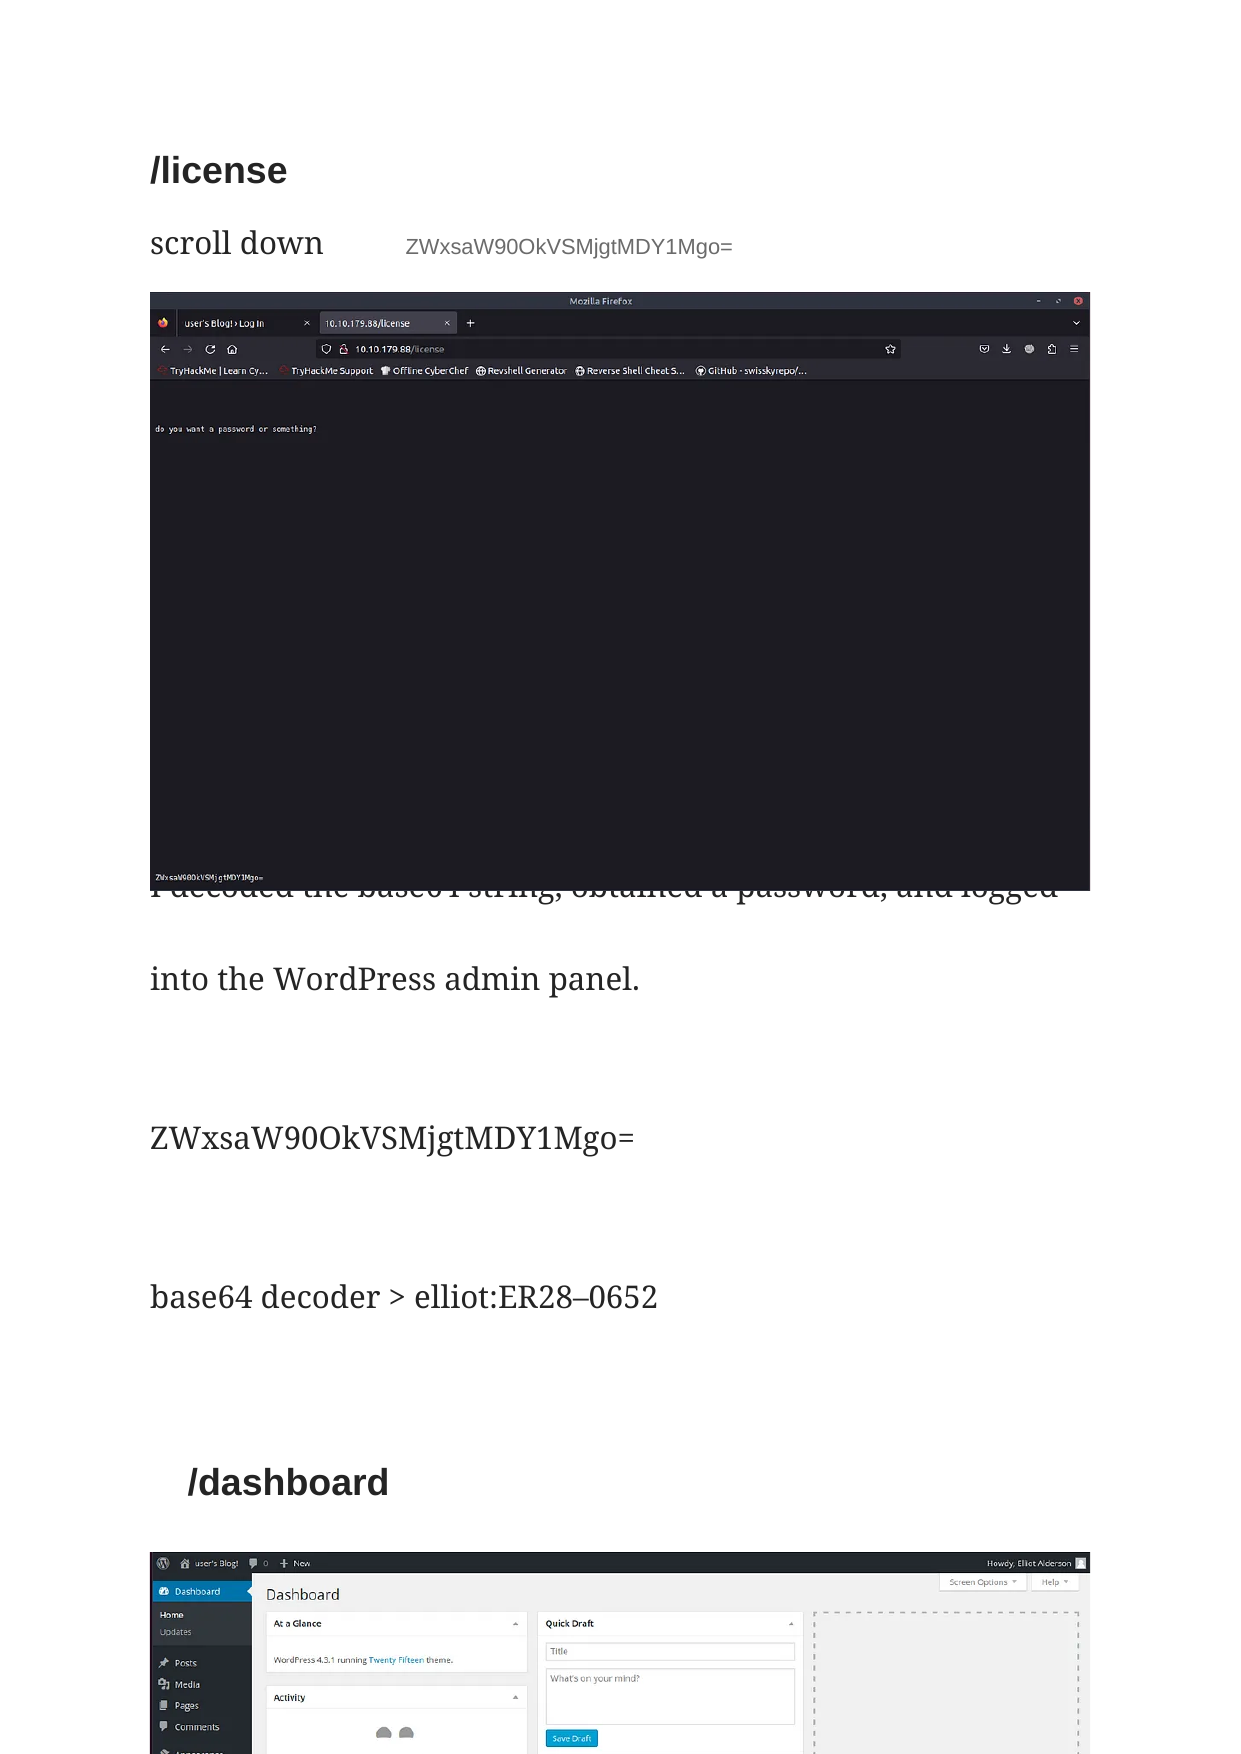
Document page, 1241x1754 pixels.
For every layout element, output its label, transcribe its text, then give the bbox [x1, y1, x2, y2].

subtitle /dashboard [187, 1462, 1053, 1504]
text scroll down ZWxsaW90OkVSMjgtMDY1Mgo= [150, 221, 1090, 263]
picture [149, 1552, 1091, 1754]
text base64 decoder > elliot:ER28–0652 [150, 1276, 1090, 1318]
text ZWxsaW90OkVSMjgtMDY1Mgo= [150, 1116, 1090, 1159]
picture [150, 292, 1091, 891]
text I decoded the base64 string, obtained a password, and logged into the WordPress admin panel. [150, 891, 1090, 999]
subtitle /license [150, 150, 1090, 192]
